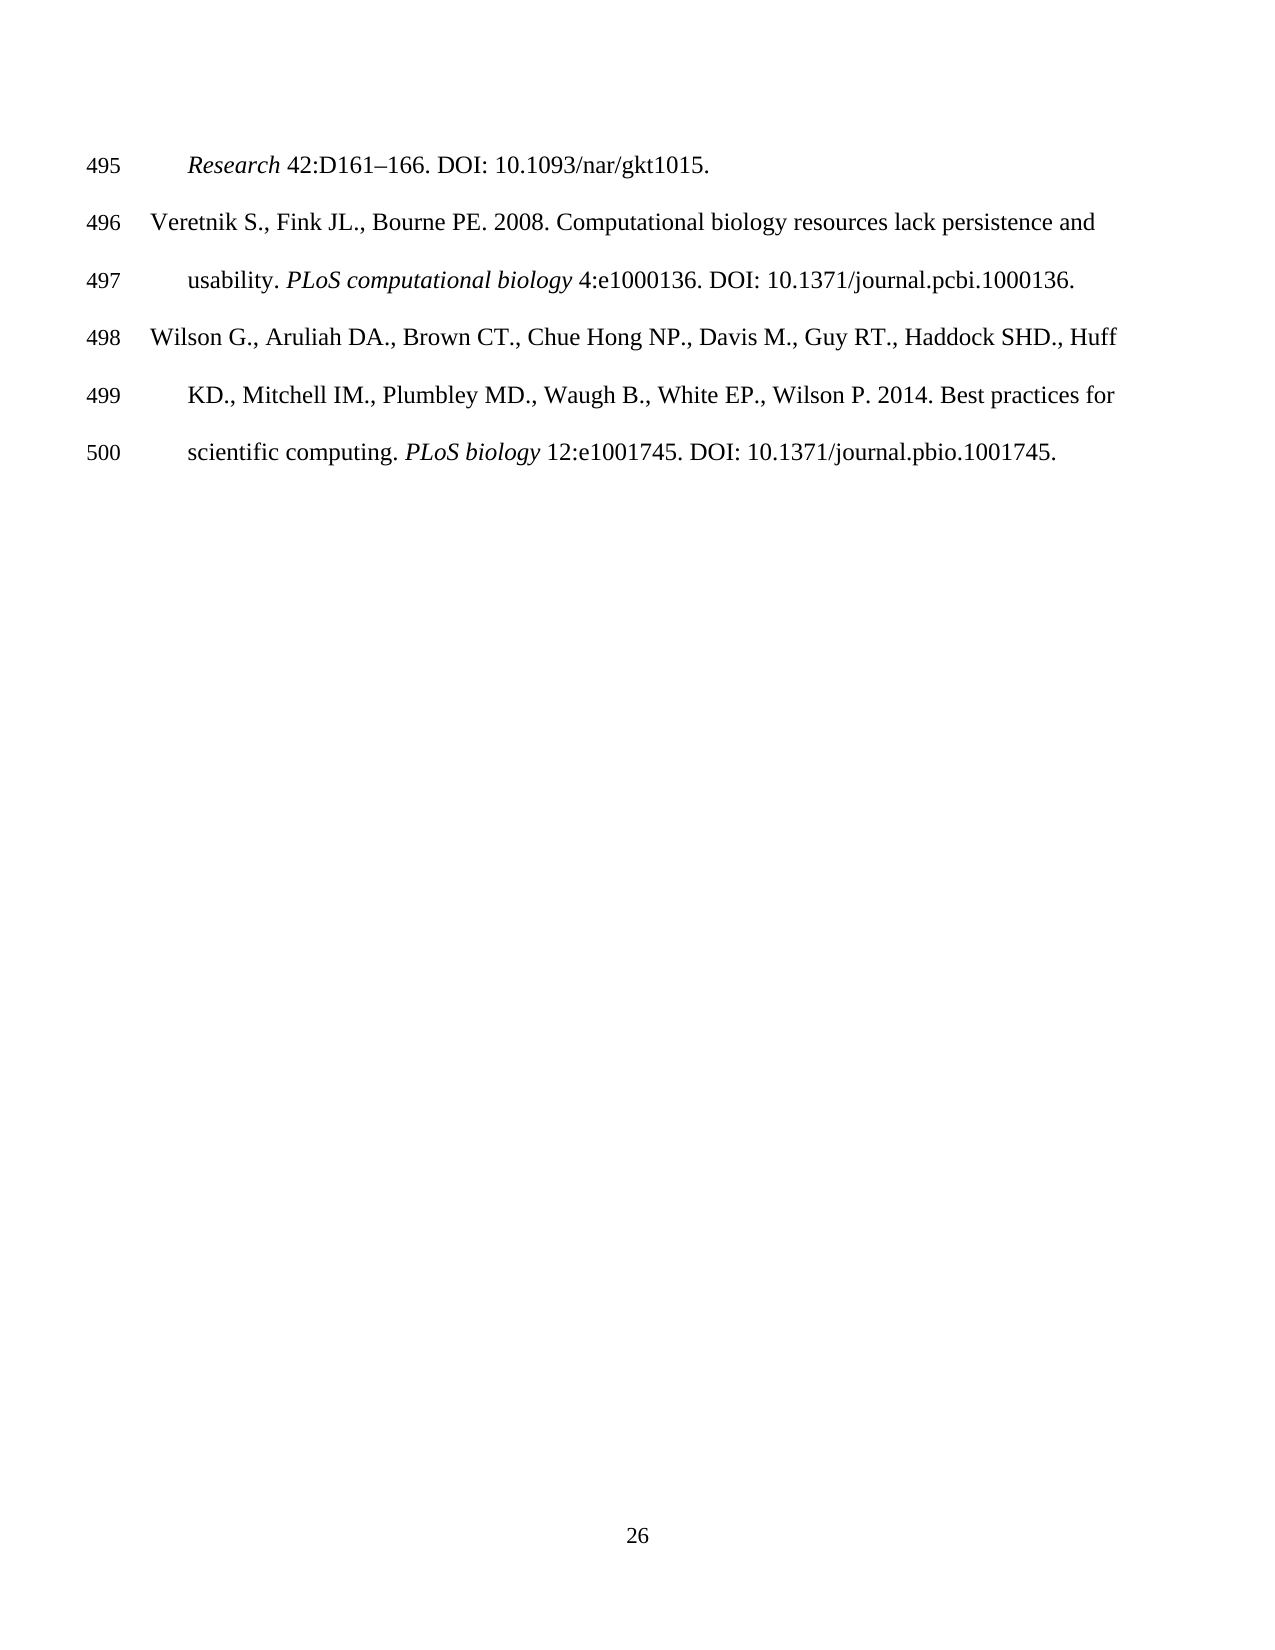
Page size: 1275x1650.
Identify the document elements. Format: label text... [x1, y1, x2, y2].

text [150, 150, 1125, 179]
text Veretnik S., Fink JL., Bourne PE. 2008. Computational biology resources lack persistence and usability. PLoS computational biology 4:e1000136. DOI: 10.1371/journal.pcbi.1000136. [150, 207, 1125, 294]
text Wilson G., Aruliah DA., Brown CT., Chue Hong NP., Davis M., Guy RT., Haddock SHD., Huff KD., Mitchell IM., Plumbley MD., Waugh B., White EP., Wilson P. 2014. Best practices for scientific computing. PLoS biology 12:e1001745. DOI: 10.1371/journal.pbio.1001745. [150, 322, 1125, 466]
